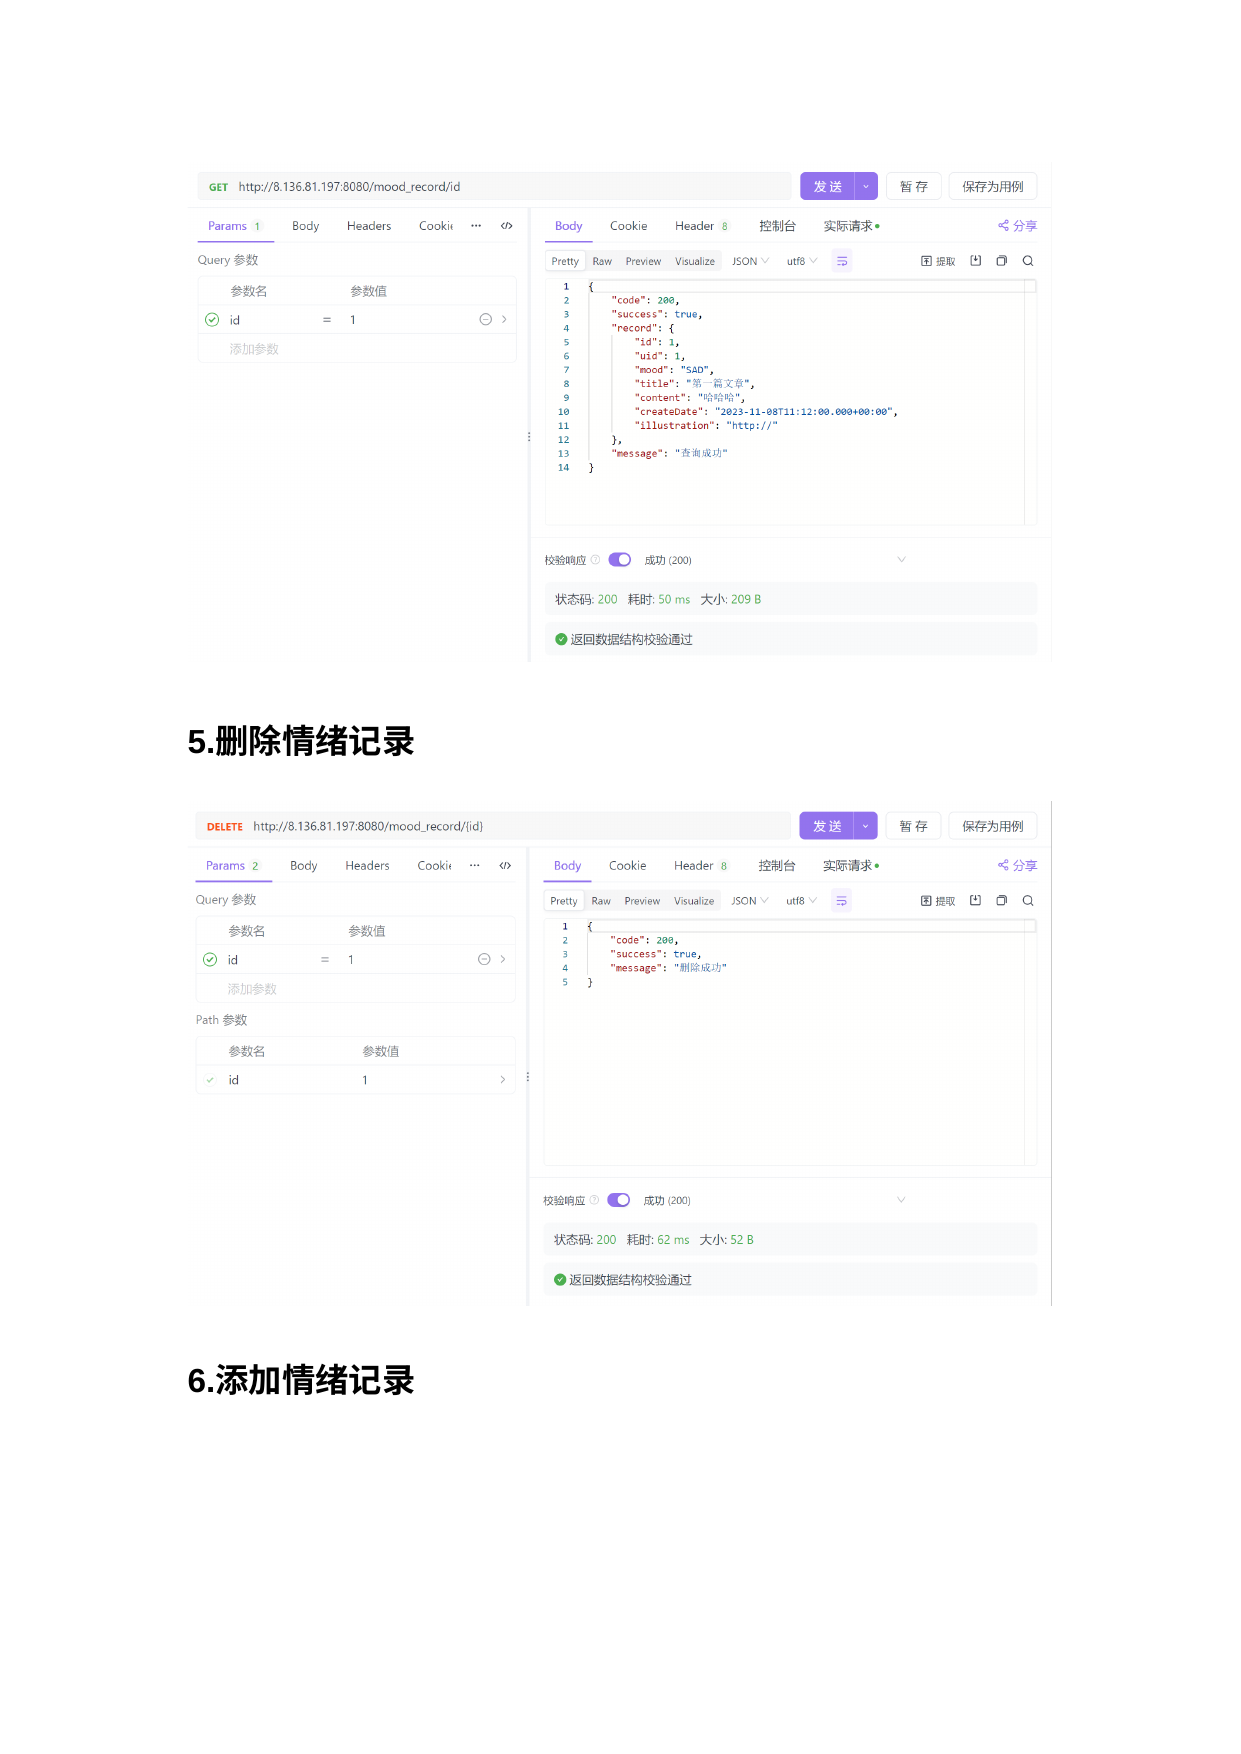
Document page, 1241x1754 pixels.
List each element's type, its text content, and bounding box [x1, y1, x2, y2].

subtitle 6.添加情绪记录 [187, 1348, 1053, 1413]
subtitle 5.删除情绪记录 [187, 709, 1053, 774]
picture [187, 162, 1052, 662]
picture [187, 801, 1052, 1306]
